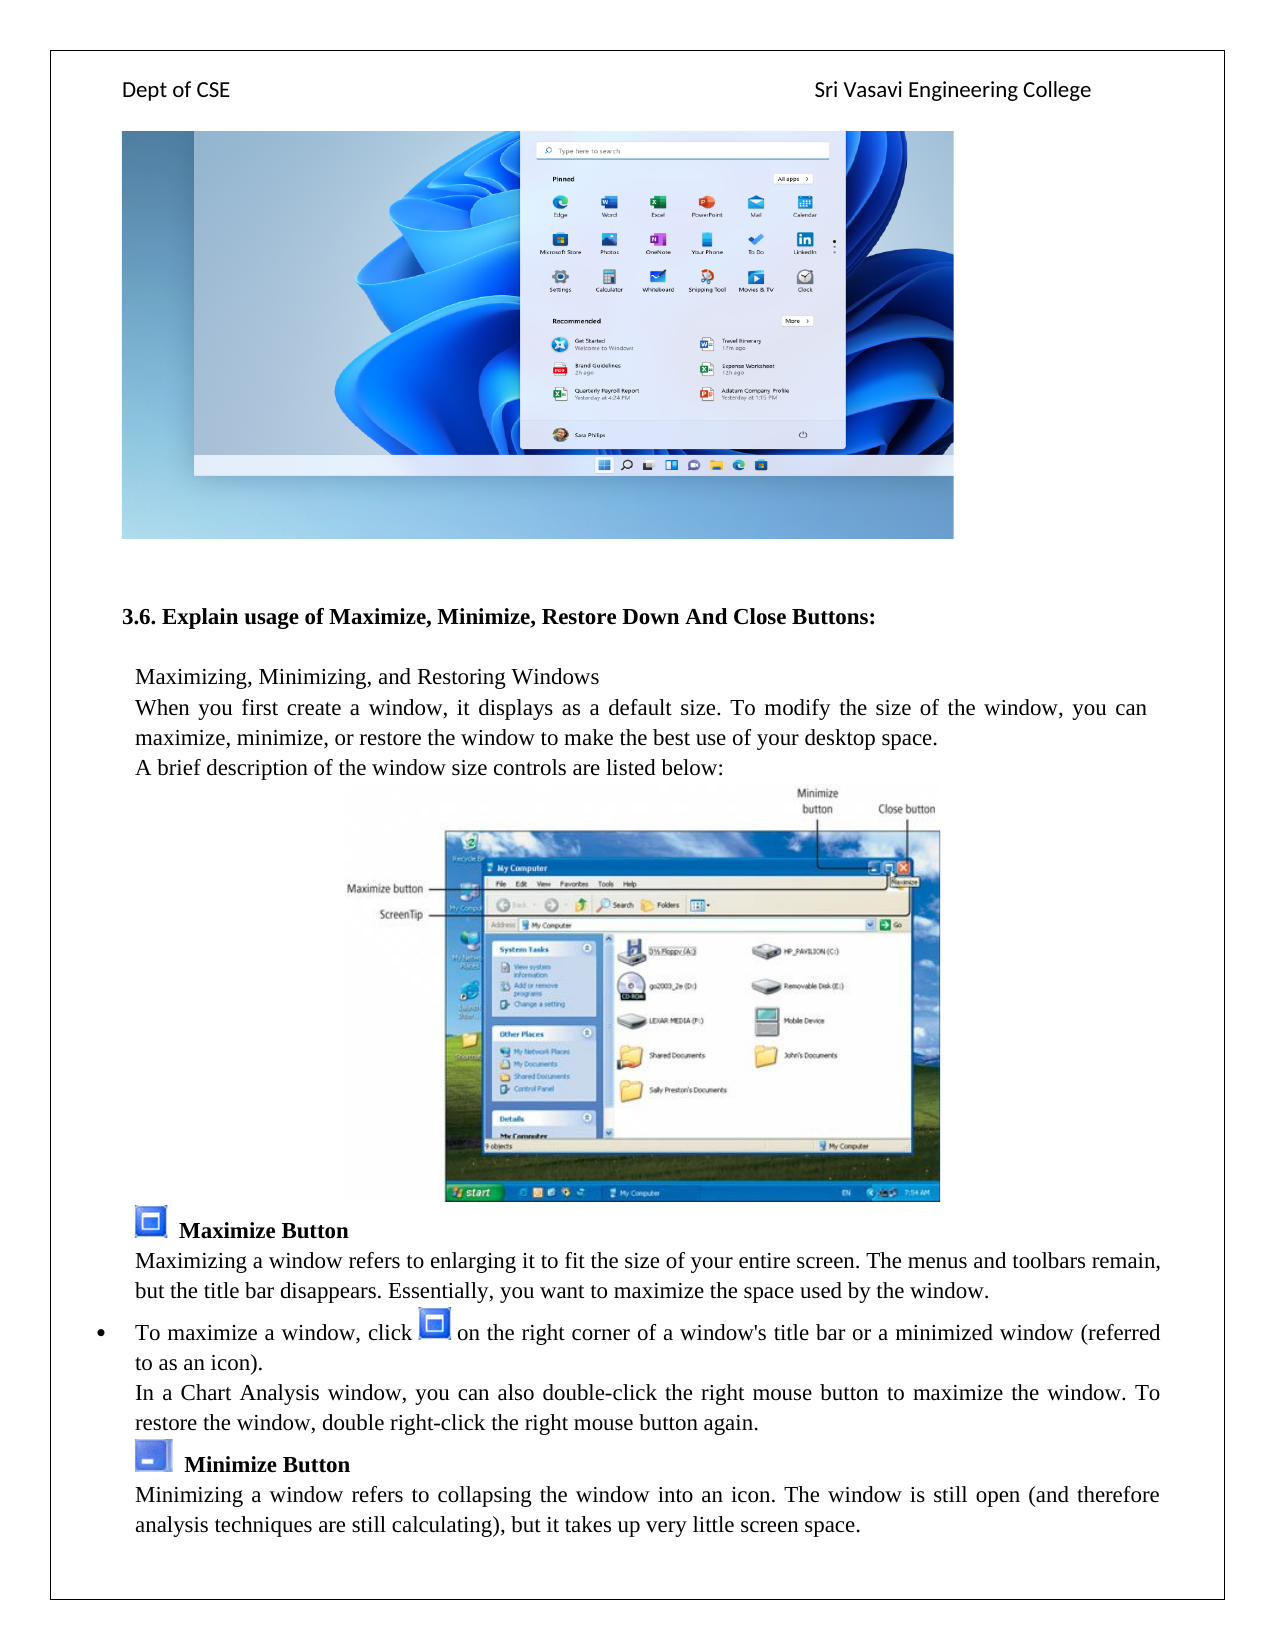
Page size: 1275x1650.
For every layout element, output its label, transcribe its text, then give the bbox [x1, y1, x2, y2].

text Minimizing a window refers to collapsing the window into an icon. The window is still open (and therefore analysis techniques are still calculating), but it takes up very little screen space. [135, 1481, 1162, 1537]
text 3.6. Explain usage of Maximize, Minimize, Restore Down And Close Buttons: [122, 603, 1162, 629]
subtitle Minimize Button [135, 1439, 1162, 1477]
picture [134, 1205, 168, 1238]
subtitle Maximizing, Minimizing, and Restoring Windows [135, 663, 1162, 690]
text In a Chart Analysis window, you can also double-click the right mouse button to maximize the window. To restore the window, double right-click the right mouse button again. [135, 1379, 1162, 1436]
text When you first create a window, it displays as a default size. To modify the size of the window, you can maximize, minimize, or restore the window to make the best use of your desktop space. [135, 694, 1149, 750]
picture [134, 1439, 173, 1472]
picture [906, 1190, 930, 1195]
picture [418, 1307, 452, 1340]
picture [344, 784, 941, 1202]
picture [121, 131, 954, 539]
text Maximizing a window refers to enlarging it to fit the size of your entire screen. The menus and toolbars remain, but the title bar disappears. Essentially, you want to maximize the space used by the window. [135, 1247, 1162, 1303]
list To maximize a window, click on the right corner of a window's title bar or a minimized window (referred to as an icon). [97, 1307, 1162, 1375]
subtitle Maximize Button [135, 1205, 1162, 1243]
text A brief description of the window size controls are listed below: [135, 754, 1149, 780]
